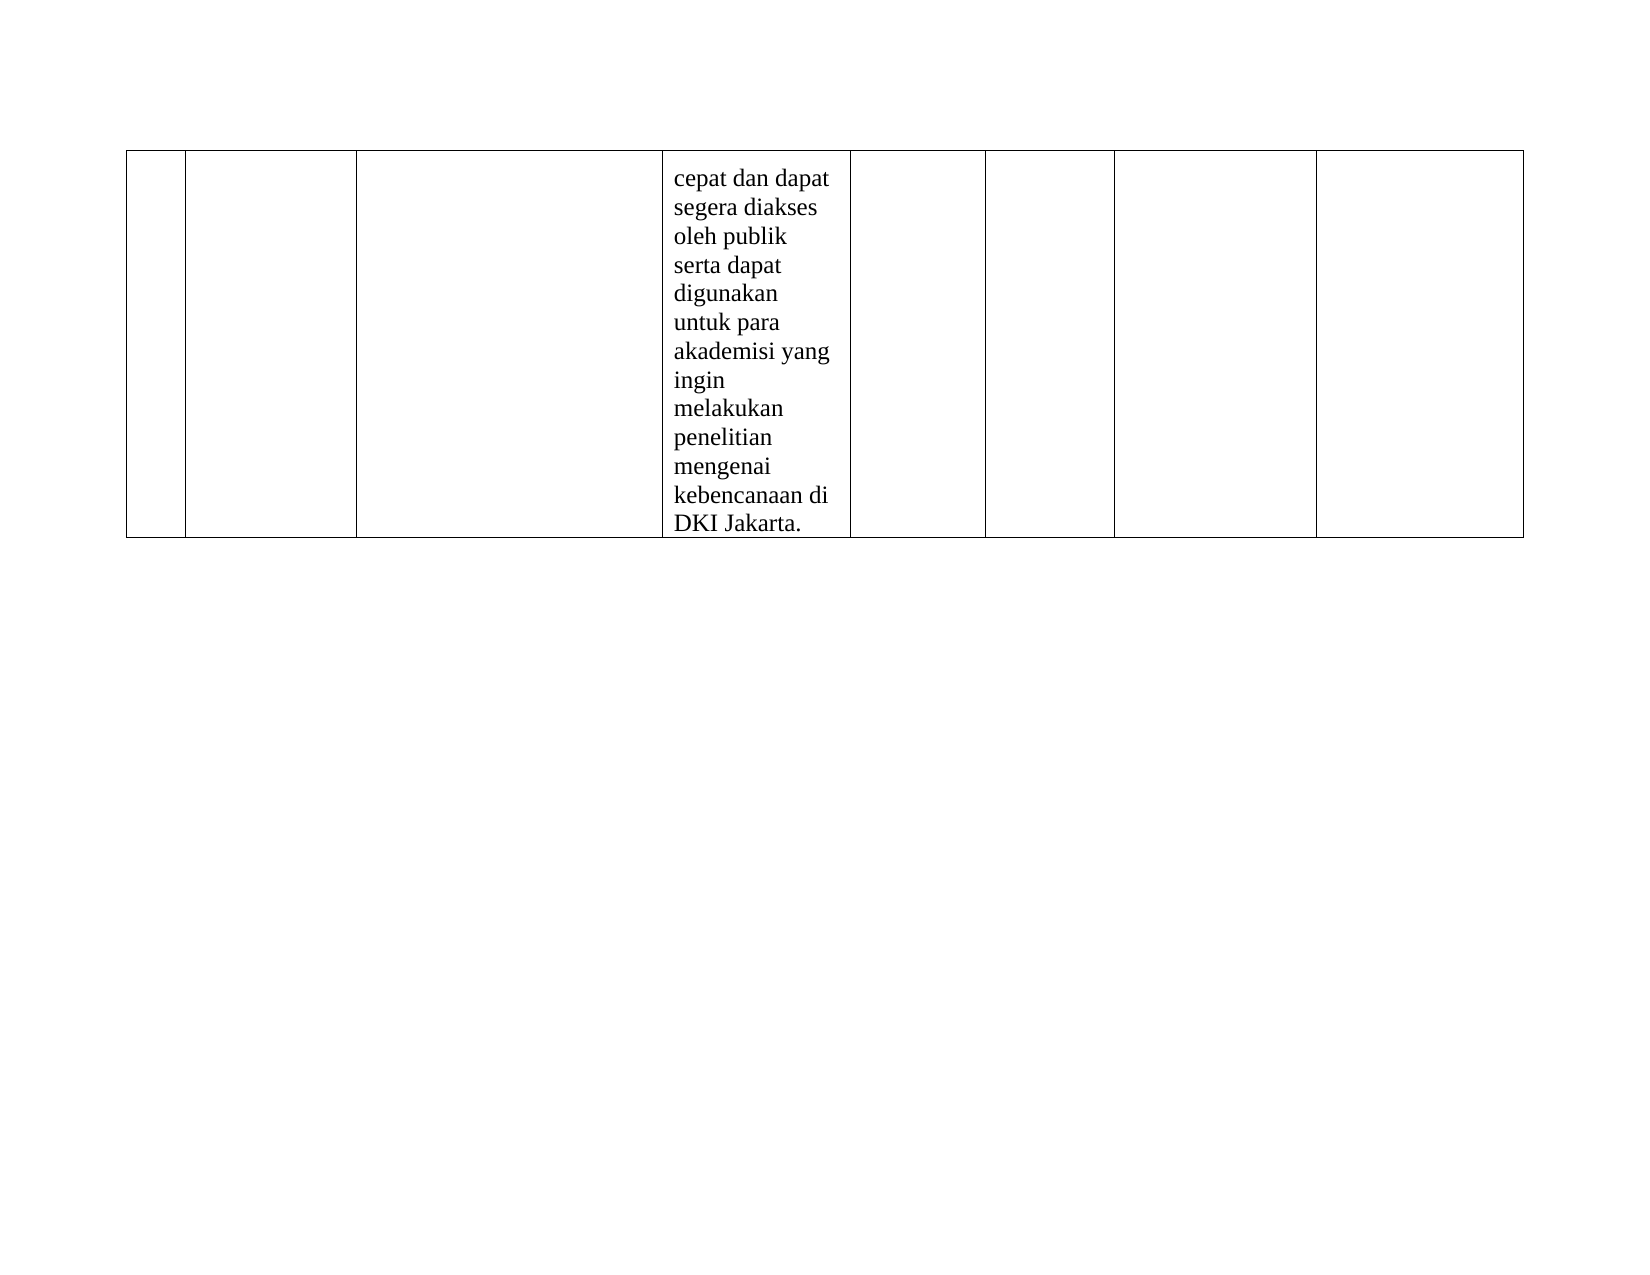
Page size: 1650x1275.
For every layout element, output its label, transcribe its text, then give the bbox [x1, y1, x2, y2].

table_cell 8 [986, 151, 1114, 537]
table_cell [357, 151, 662, 537]
table_cell 1 [851, 151, 985, 537]
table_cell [186, 151, 356, 537]
table_cell 7 [127, 151, 185, 537]
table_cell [663, 151, 850, 537]
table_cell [1115, 151, 1316, 537]
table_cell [1317, 151, 1523, 537]
